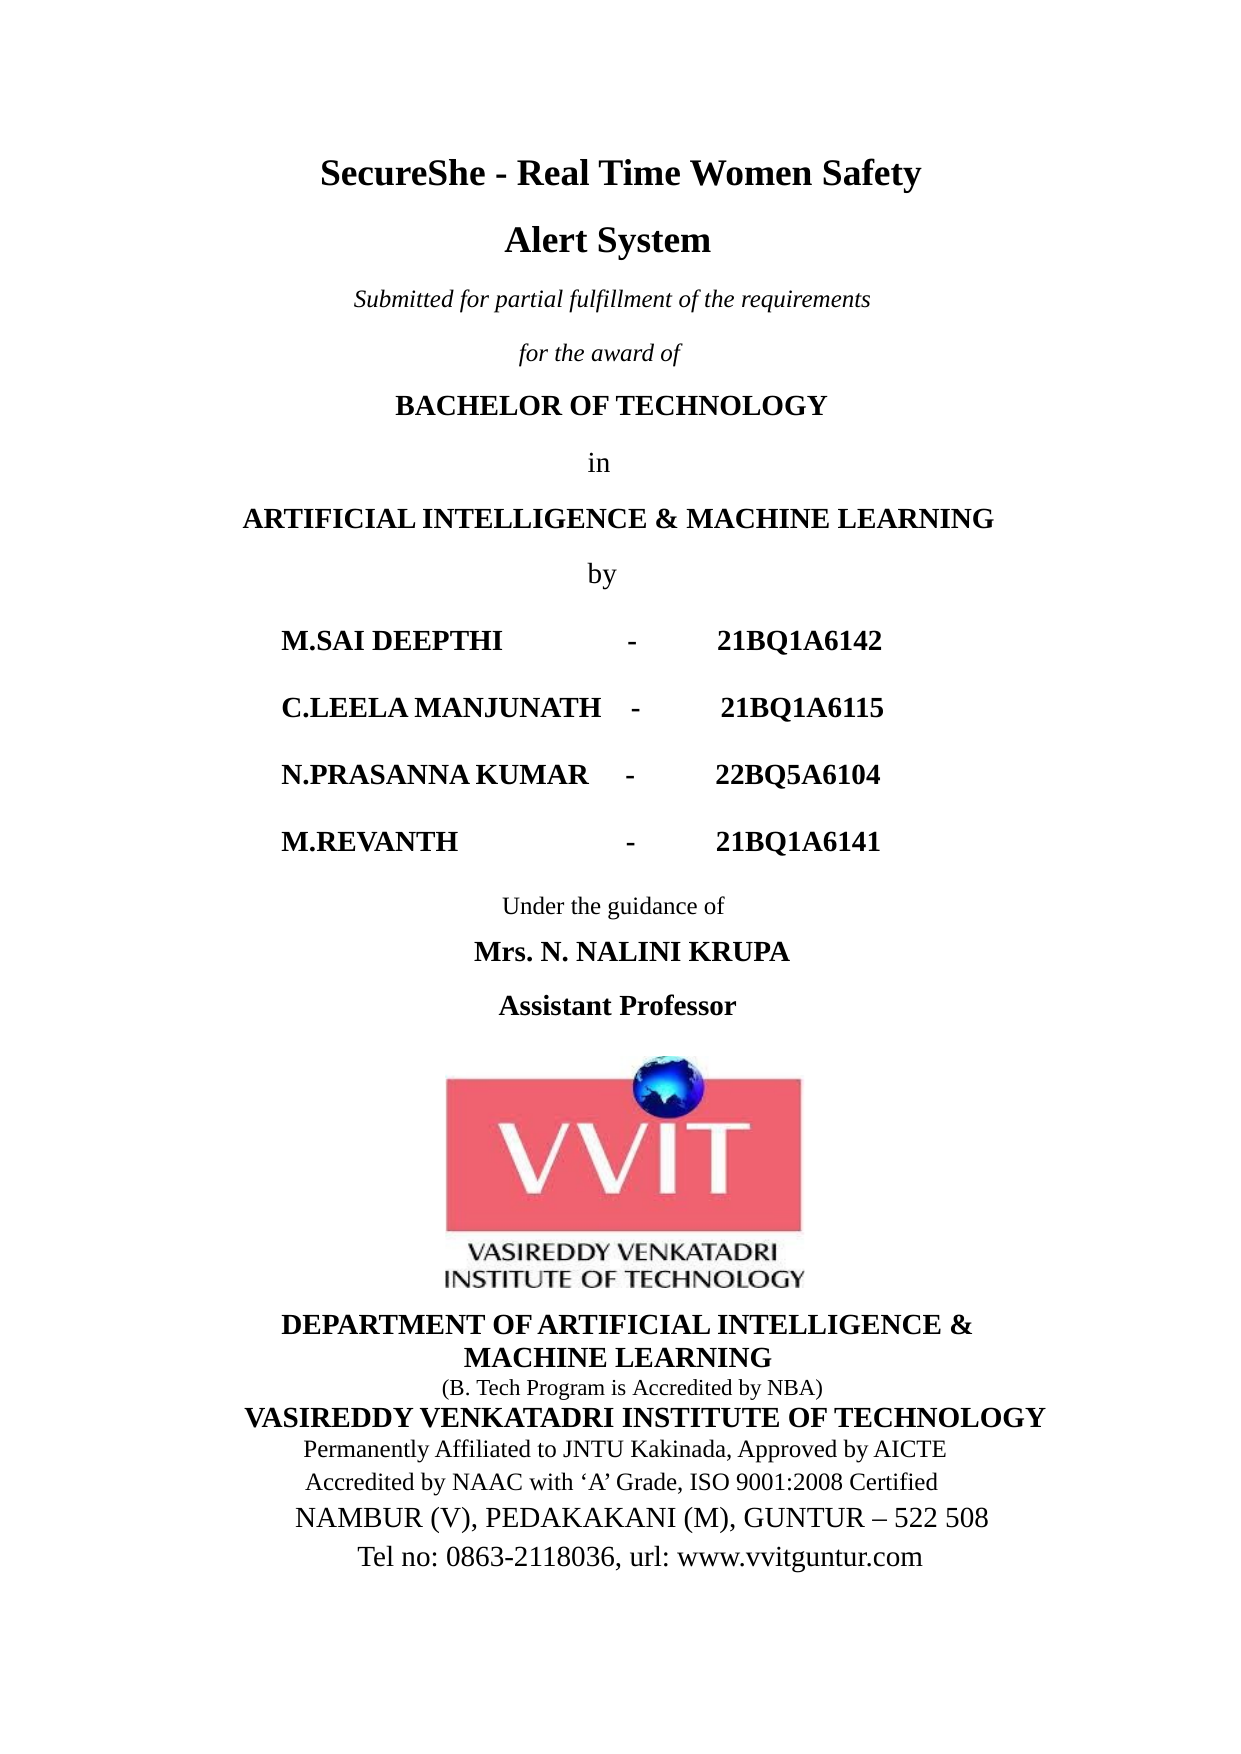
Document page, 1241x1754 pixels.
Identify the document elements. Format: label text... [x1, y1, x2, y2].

text Tel no: 0863-2118036, url: www.vvitguntur.com [150, 1539, 1090, 1573]
text VASIREDDY VENKATADRI INSTITUTE OF TECHNOLOGY [150, 1400, 1090, 1434]
text C.LEELA MANJUNATH - 21BQ1A6115 [150, 690, 1090, 724]
text Permanently Affiliated to JNTU Kakinada, Approved by AICTE [150, 1434, 1090, 1462]
text NAMBUR (V), PEDAKAKANI (M), GUNTUR – 522 508 [150, 1501, 1090, 1534]
text for the award of [150, 338, 1090, 367]
text Alert System [150, 217, 1090, 261]
text by [150, 556, 1090, 590]
text N.PRASANNA KUMAR - 22BQ5A6104 [150, 757, 1090, 791]
text MACHINE LEARNING [150, 1340, 1090, 1374]
text Mrs. N. NALINI KRUPA [150, 934, 1090, 968]
picture [445, 1056, 805, 1288]
text Under the guidance of [150, 891, 1090, 920]
text Submitted for partial fulfillment of the requirements [150, 284, 1090, 312]
text Assistant Professor [150, 988, 1090, 1022]
text BACHELOR OF TECHNOLOGY [150, 388, 1090, 421]
text in [150, 446, 1090, 479]
text M.SAI DEEPTHI - 21BQ1A6142 [150, 623, 1090, 657]
text (B. Tech Program is Accredited by NBA) [150, 1374, 1090, 1400]
text Accredited by NAAC with ‘A’ Grade, ISO 9001:2008 Certified [150, 1467, 1090, 1496]
text M.REVANTH - 21BQ1A6141 [150, 824, 1090, 858]
text ARTIFICIAL INTELLIGENCE & MACHINE LEARNING [150, 501, 1090, 534]
text SecureShe - Real Time Women Safety [150, 150, 1090, 193]
